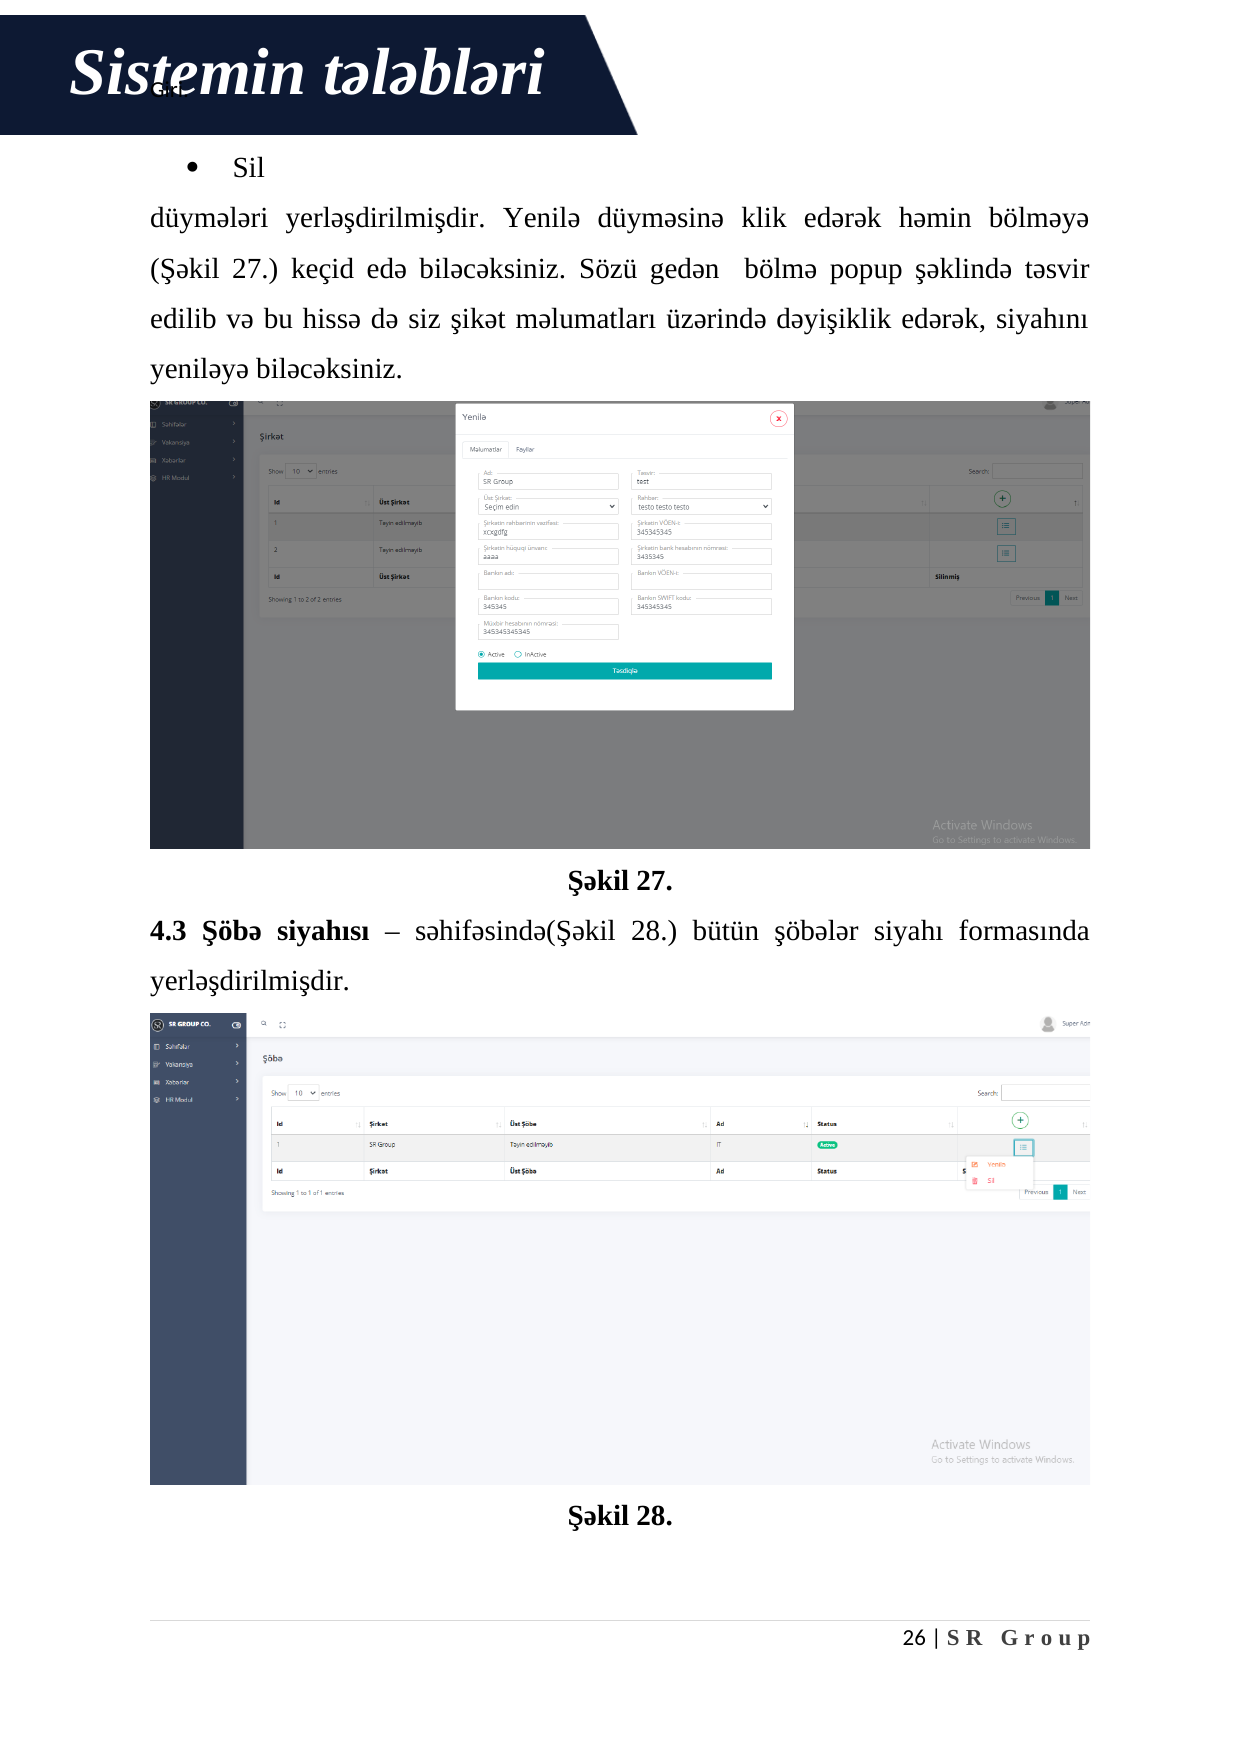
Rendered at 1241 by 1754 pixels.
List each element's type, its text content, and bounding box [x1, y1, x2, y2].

picture [0, 15, 1239, 135]
text Şəkil 28. [150, 1498, 1090, 1532]
text Şəkil 27. [150, 863, 1090, 896]
picture [150, 1013, 1091, 1485]
text düymələri yerləşdirilmişdir. Yenilə düyməsinə klik edərək həmin bölməyə (Şəkil 27.) keçid edə biləcəksiniz. Sözü gedən bölmə popup şəklində təsvir edilib və bu hissə də siz şikət məlumatları üzərində dəyişiklik edərək, siyahını yeniləyə biləcəksiniz. [150, 200, 1090, 385]
picture [150, 401, 1091, 849]
list Sil [187, 150, 1090, 184]
text 4.3 Şöbə siyahısı – səhifəsində(Şəkil 28.) bütün şöbələr siyahı formasında yerləşdirilmişdir. [150, 913, 1090, 997]
